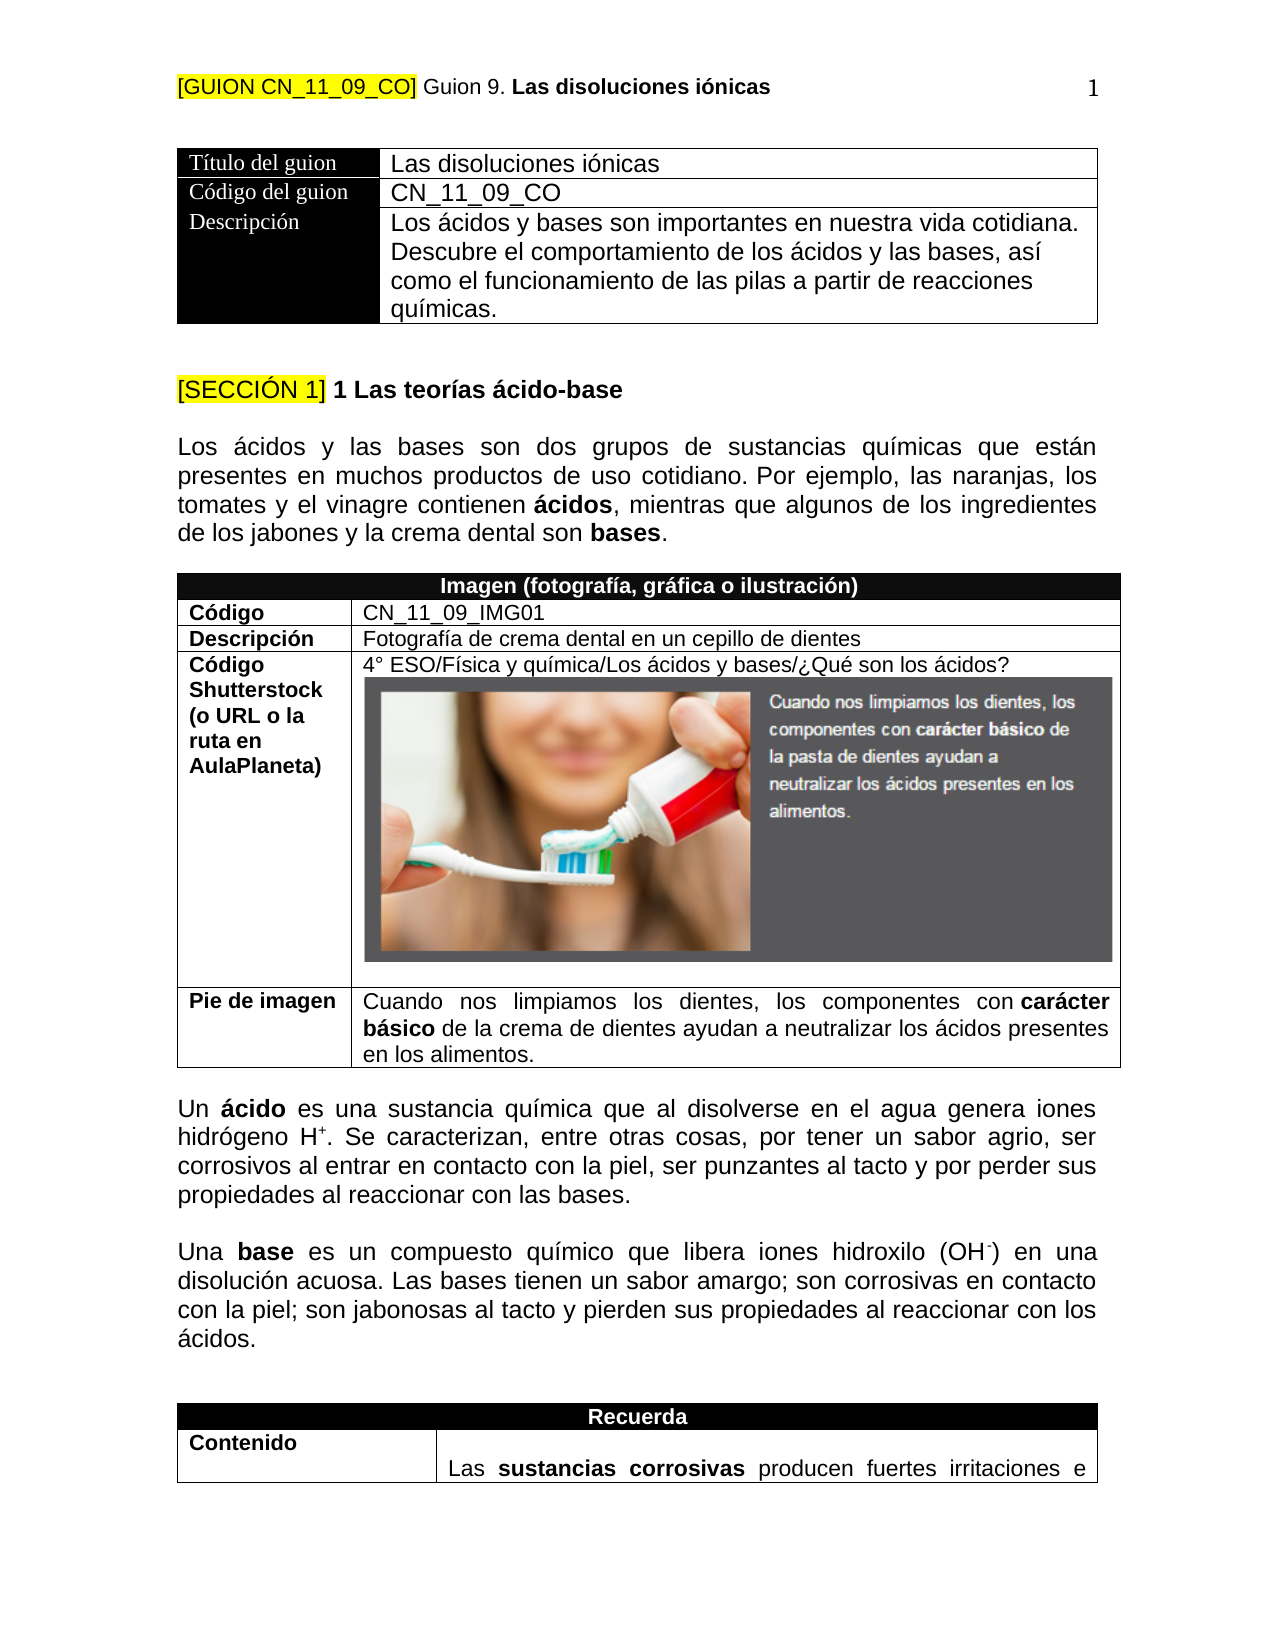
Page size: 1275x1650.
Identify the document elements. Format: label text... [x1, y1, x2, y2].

text Un ácido es una sustancia química que al disolverse en el agua genera iones hidrógeno H+. Se caracterizan, entre otras cosas, por tener un sabor agrio, ser corrosivos al entrar en contacto con la piel, ser punzantes al tacto y por perder sus propiedades al reaccionar con las bases. [177, 1093, 1098, 1208]
table_cell Fotografía de crema dental en un cepillo de dientes [352, 626, 1120, 651]
table_cell Código [178, 600, 351, 625]
table_cell Cuando nos limpiamos los dientes, los componentes con carácter básico de la crema de dientes ayudan a neutralizar los ácidos presentes en los alimentos. [352, 988, 1120, 1067]
text Una base es un compuesto químico que libera iones hidroxilo (OH-) en una disolución acuosa. Las bases tienen un sabor amargo; son corrosivas en contacto con la piel; son jabonosas al tacto y pierden sus propiedades al reaccionar con los ácidos. [177, 1237, 1098, 1352]
table_cell Código Shutterstock (o URL o la ruta en AulaPlaneta) [178, 652, 351, 987]
table_header Las disoluciones iónicas [380, 149, 1097, 177]
picture [362, 677, 1113, 962]
table_cell Contenido [178, 1430, 436, 1482]
table_cell Los ácidos y bases son importantes en nuestra vida cotidiana. Descubre el comportamiento de los ácidos y las bases, así como el funcionamiento de las pilas a partir de reacciones químicas. [380, 208, 1097, 323]
text Los ácidos y las bases son dos grupos de sustancias químicas que están presentes en muchos productos de uso cotidiano. Por ejemplo, las naranjas, los tomates y el vinagre contienen ácidos, mientras que algunos de los ingredientes de los jabones y la crema dental son bases. [177, 403, 1098, 547]
table_cell Descripción [178, 626, 351, 651]
table_header Imagen (fotografía, gráfica o ilustración) [178, 574, 1120, 599]
table_header Recuerda [178, 1404, 1097, 1429]
table_cell 4° ESO/Física y química/Los ácidos y bases/¿Qué son los ácidos? [352, 652, 1120, 987]
table_cell Descripción [178, 208, 379, 323]
table_cell CN_11_09_IMG01 [352, 600, 1120, 625]
table_header Título del guion [178, 149, 379, 177]
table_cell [437, 1430, 1097, 1482]
table_cell Código del guion [178, 179, 379, 207]
table_cell Pie de imagen [178, 988, 351, 1067]
text [SECCIÓN 1] 1 Las teorías ácido-base [326, 375, 1098, 403]
table_cell CN_11_09_CO [380, 179, 1097, 207]
